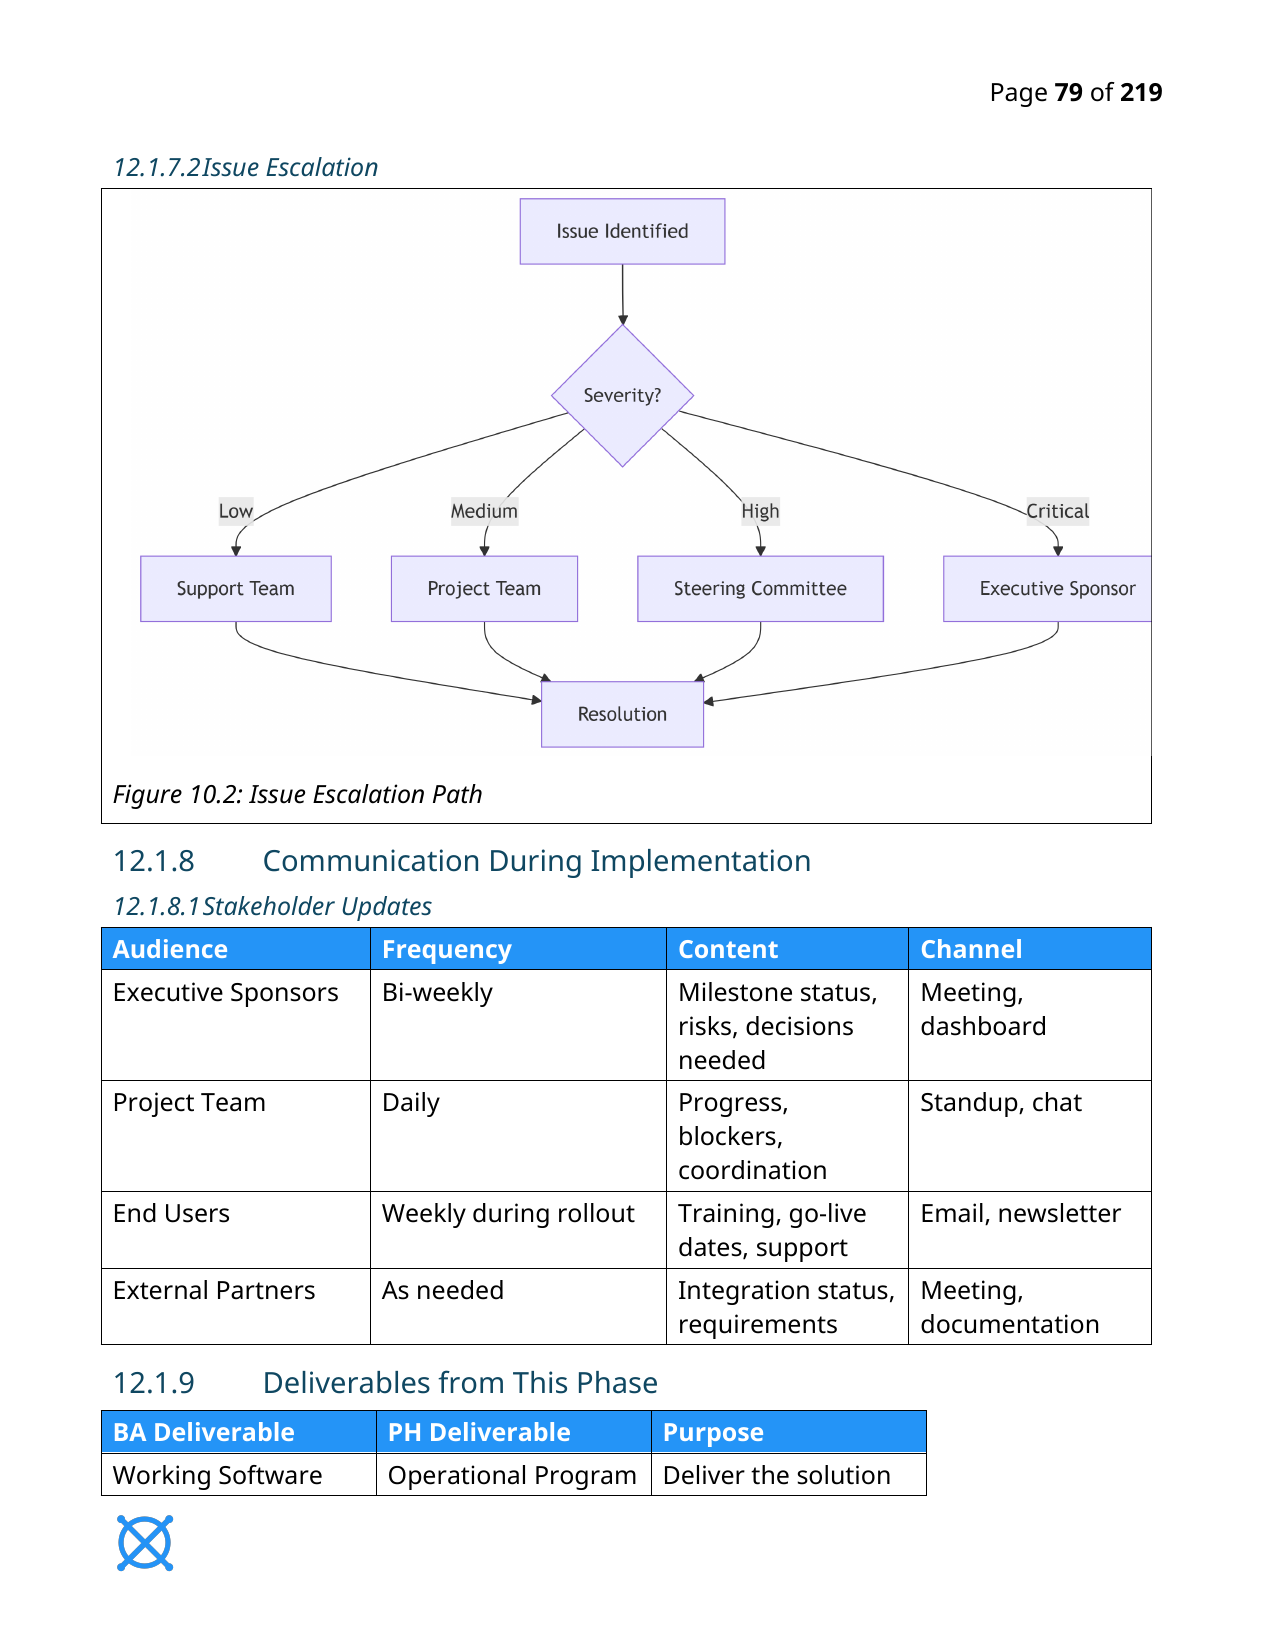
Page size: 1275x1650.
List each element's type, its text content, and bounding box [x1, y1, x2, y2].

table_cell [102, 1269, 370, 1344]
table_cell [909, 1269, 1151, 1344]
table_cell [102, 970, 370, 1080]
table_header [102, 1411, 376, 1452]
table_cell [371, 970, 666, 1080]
subtitle Communication During Implementation [112, 841, 1162, 880]
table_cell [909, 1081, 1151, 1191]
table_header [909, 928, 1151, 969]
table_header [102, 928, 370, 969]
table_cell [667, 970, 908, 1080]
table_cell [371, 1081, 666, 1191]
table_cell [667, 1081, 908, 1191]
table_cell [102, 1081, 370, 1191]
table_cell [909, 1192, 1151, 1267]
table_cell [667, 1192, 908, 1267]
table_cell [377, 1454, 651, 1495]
picture [112, 1511, 177, 1575]
subtitle Issue Escalation [112, 150, 1162, 184]
subtitle Stakeholder Updates [112, 888, 1162, 923]
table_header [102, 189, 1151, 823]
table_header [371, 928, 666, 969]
subtitle Deliverables from This Phase [112, 1362, 1162, 1402]
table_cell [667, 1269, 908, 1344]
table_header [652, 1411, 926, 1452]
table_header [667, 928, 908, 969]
picture [131, 189, 1152, 756]
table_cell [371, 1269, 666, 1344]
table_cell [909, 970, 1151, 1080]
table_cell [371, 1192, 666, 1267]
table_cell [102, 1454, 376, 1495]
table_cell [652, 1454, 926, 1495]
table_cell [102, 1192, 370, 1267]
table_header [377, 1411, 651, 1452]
